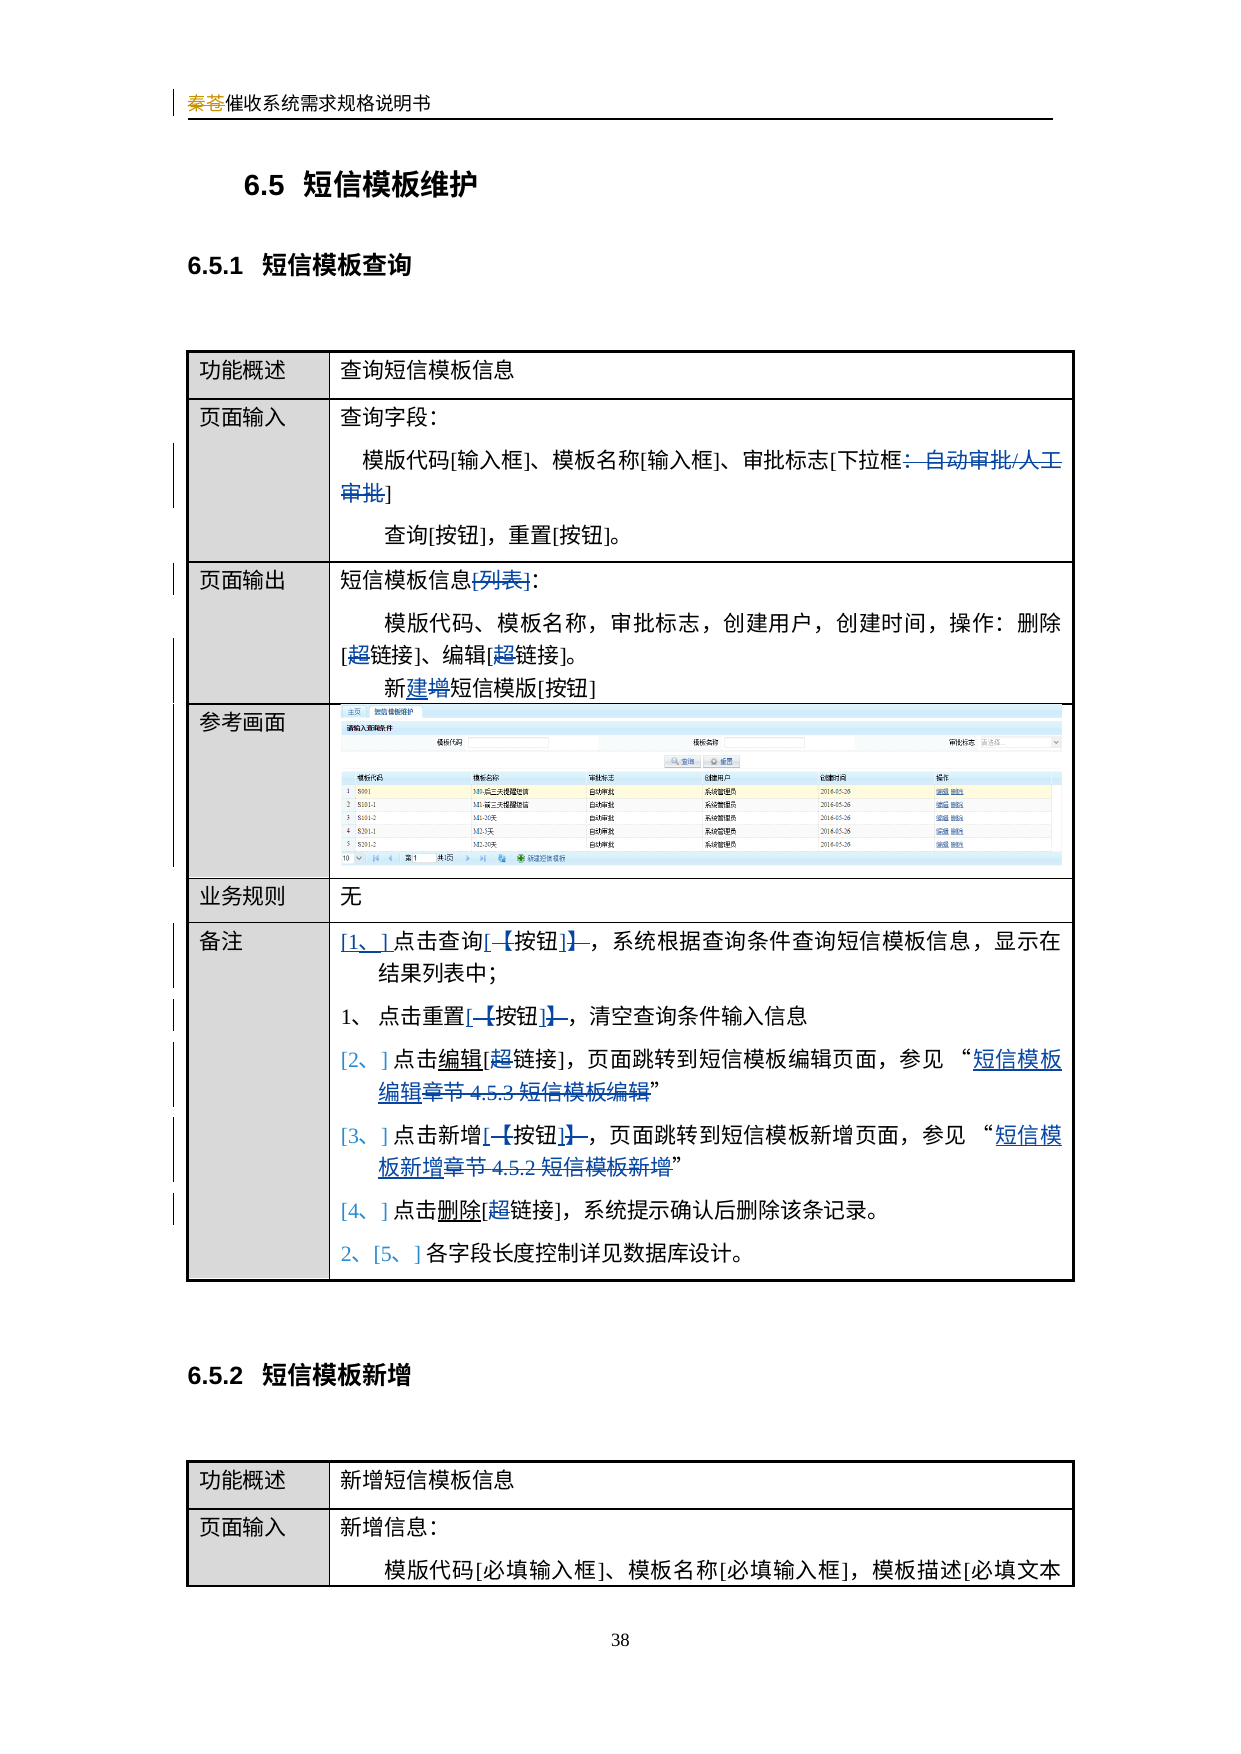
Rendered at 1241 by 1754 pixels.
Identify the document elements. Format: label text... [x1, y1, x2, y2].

table_header 新增短信模板信息 [330, 1463, 1072, 1508]
table_cell 页面输入 [189, 400, 329, 561]
table_cell 页面输入 [189, 1510, 329, 1585]
table_cell 备注 [189, 923, 329, 1278]
subtitle 短信模板新增 [187, 1341, 1053, 1406]
table_cell 点击查询按钮，系统根据查询条件查询短信模板信息，显示在结果列表中； 点击重置按钮，清空查询条件输入信息 点击编辑[链接]，页面跳转到短信模板编辑页面，参见 “” 点击新增按钮，页面跳转到短信模板新增页面，参见 “” 点击删除[链接]，系统提示确认后删除该条记录。 各字段长度控制详见数据库设计。 [330, 923, 1072, 1278]
table_cell 查询字段： 模版代码[输入框]、模板名称[输入框]、审批标志[下拉框] 查询[按钮]，重置[按钮]。 [330, 400, 1072, 561]
table_header 功能概述 [189, 1463, 329, 1508]
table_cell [330, 1510, 1072, 1585]
table_cell 短信模板信息： 模版代码、模板名称，审批标志，创建用户，创建时间，操作：删除[链接]、编辑[链接]。 新短信模版[按钮] [330, 563, 1072, 703]
table_cell [330, 705, 1072, 877]
table_cell 业务规则 [189, 879, 329, 922]
subtitle 短信模板维护 [244, 162, 1053, 204]
picture [340, 704, 1062, 866]
subtitle 短信模板查询 [187, 231, 1053, 296]
table_cell 无 [330, 879, 1072, 922]
table_header 查询短信模板信息 [330, 353, 1072, 398]
table_cell 页面输出 [189, 563, 329, 703]
table_cell 参考画面 [189, 705, 329, 877]
table_header 功能概述 [189, 353, 329, 398]
